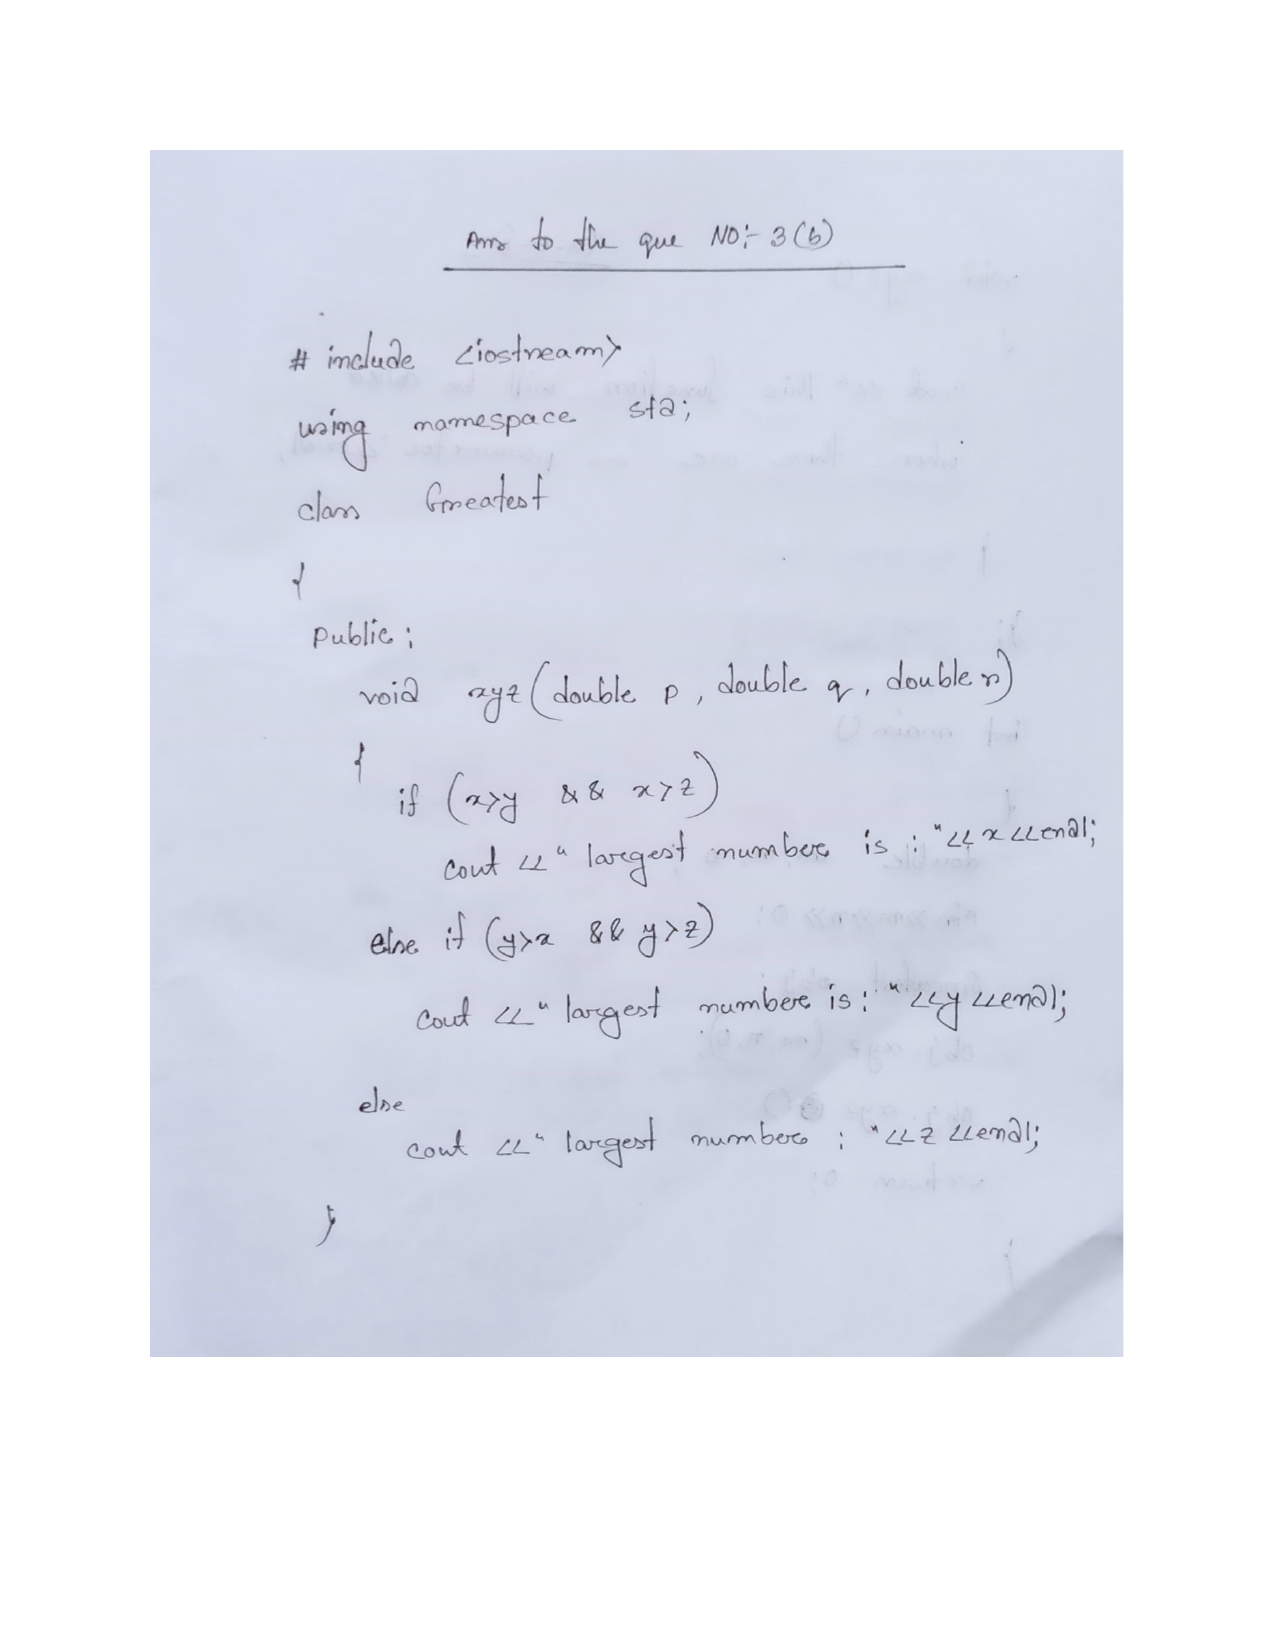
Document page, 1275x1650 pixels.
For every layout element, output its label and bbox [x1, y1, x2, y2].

picture [150, 150, 1124, 1357]
